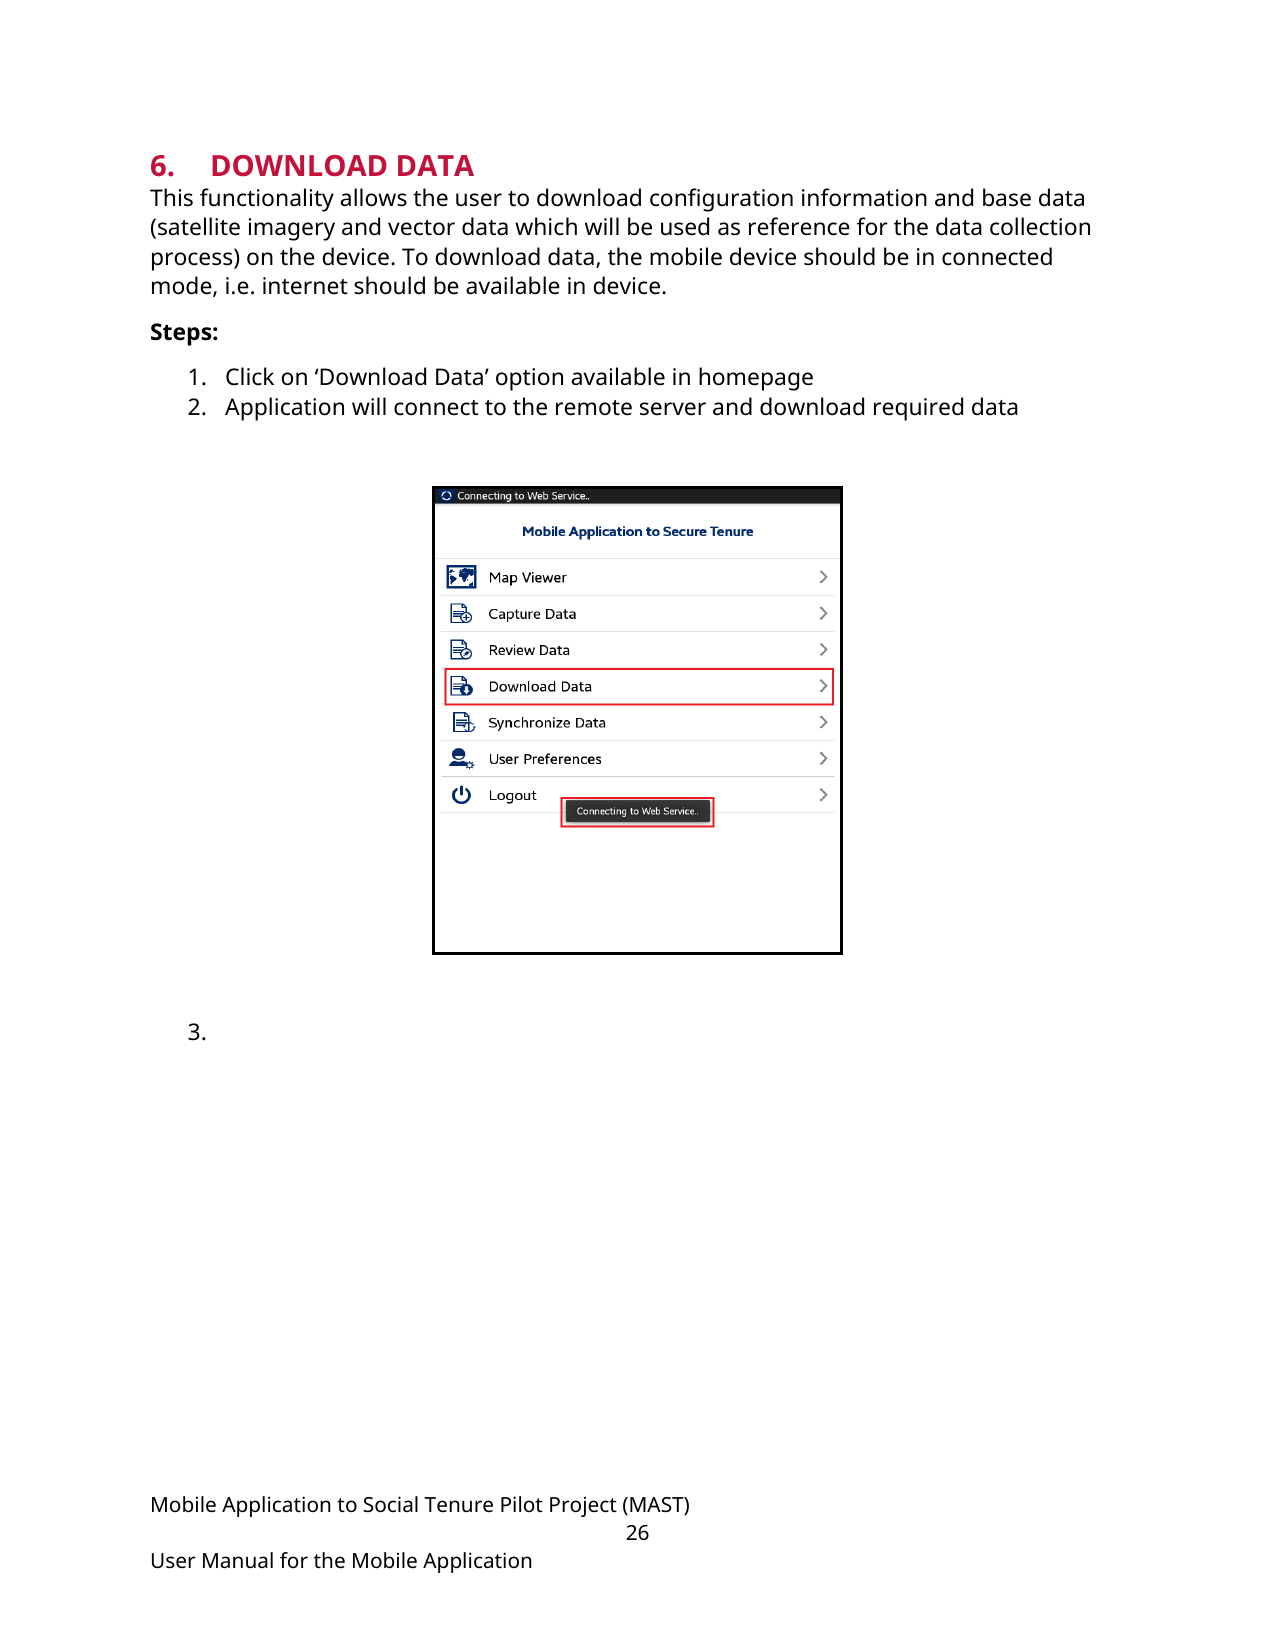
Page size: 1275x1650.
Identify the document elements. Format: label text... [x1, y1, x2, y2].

list Click on ‘Download Data’ option available in homepage [187, 362, 1125, 392]
text This functionality allows the user to download configuration information and base data (satellite imagery and vector data which will be used as reference for the data collection process) on the device. To download data, the mobile device should be in connected mode, i.e. internet should be available in device. [150, 183, 1125, 300]
subtitle Download Data [150, 150, 1125, 183]
picture [435, 489, 840, 952]
text Steps: [150, 317, 1125, 346]
list Application will connect to the remote server and download required data [187, 392, 1125, 421]
